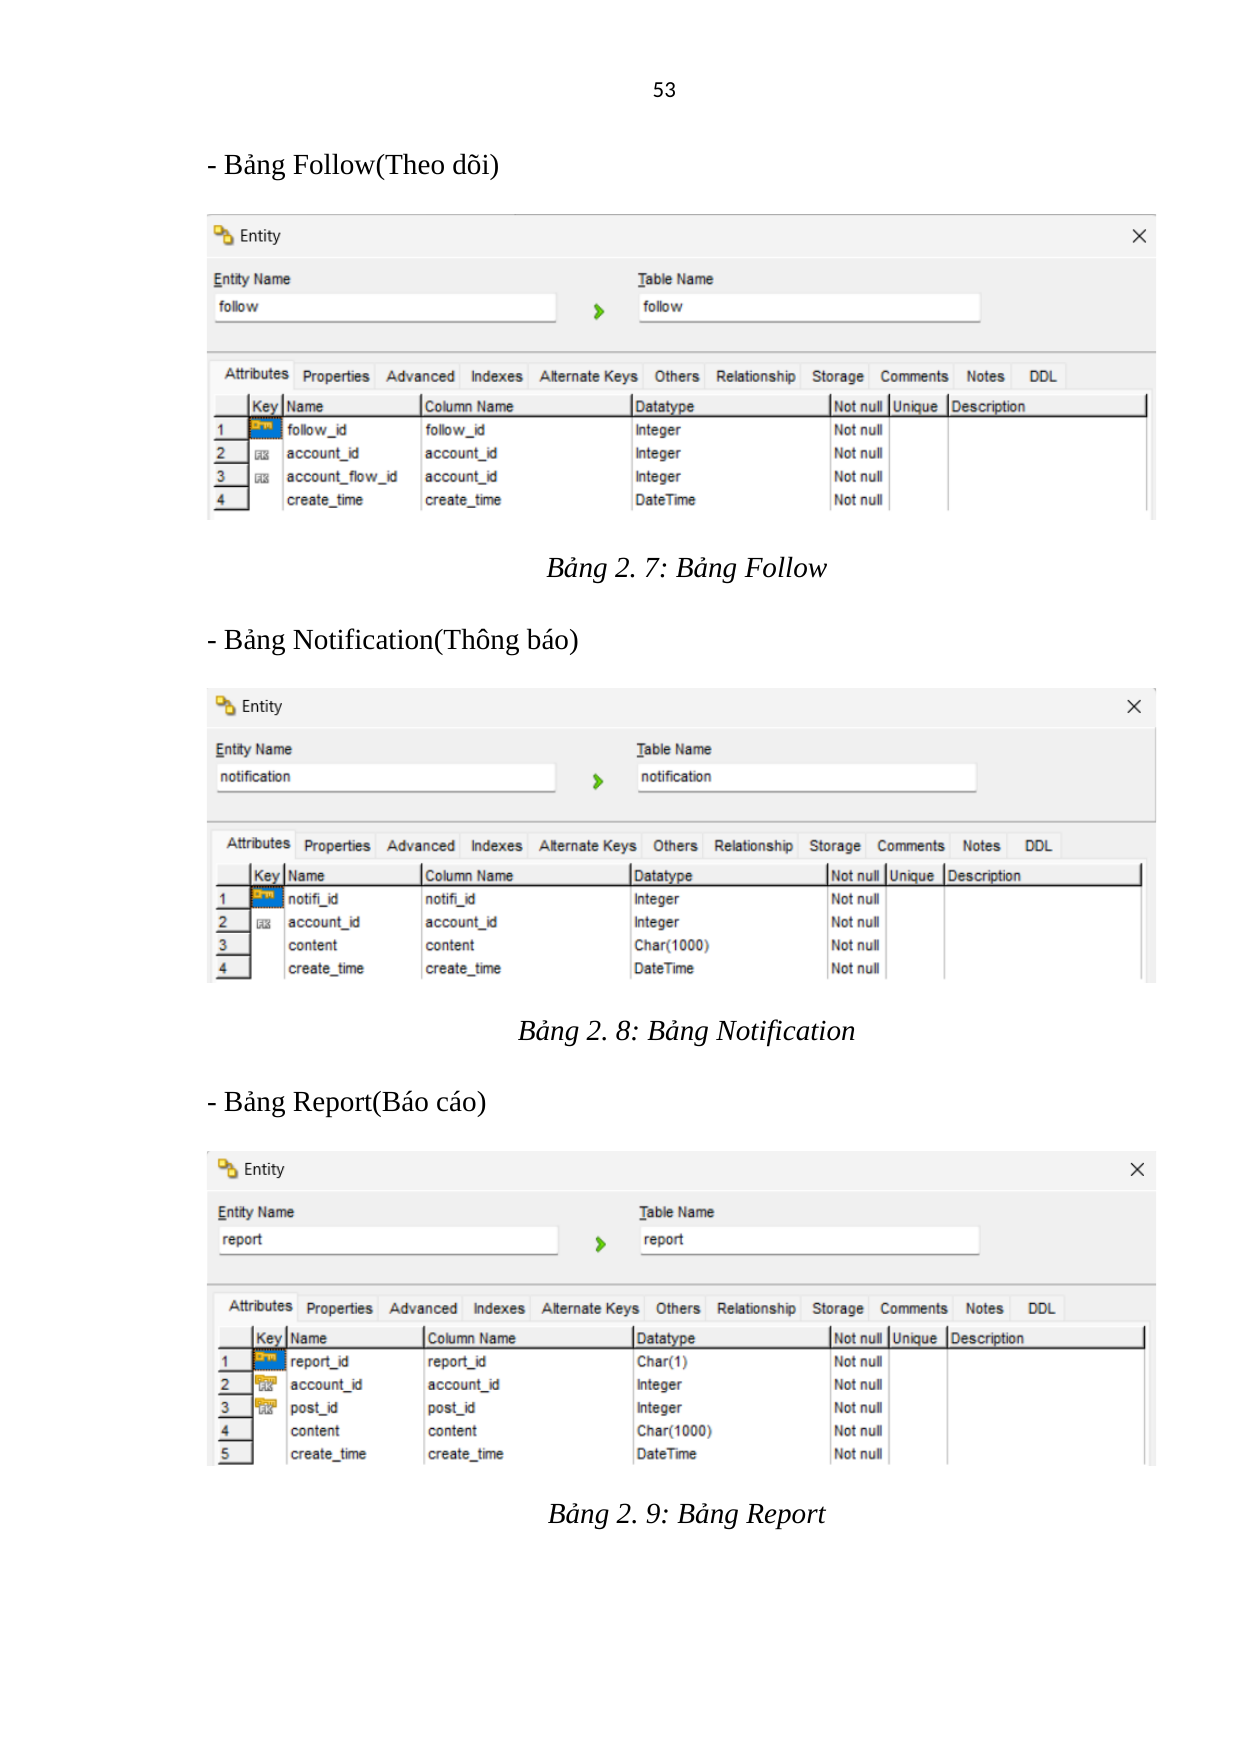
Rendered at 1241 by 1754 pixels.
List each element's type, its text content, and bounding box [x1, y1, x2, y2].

text Bảng 2. 7: Bảng Follow [207, 551, 1121, 584]
text - Bảng Follow(Theo dõi) [207, 147, 1121, 181]
picture [206, 688, 1157, 983]
picture [206, 214, 1157, 520]
picture [206, 1151, 1157, 1466]
text - Bảng Report(Báo cáo) [207, 1084, 1121, 1118]
text Bảng 2. 9: Bảng Report [207, 1497, 1121, 1530]
text - Bảng Notification(Thông báo) [207, 622, 1121, 655]
text Bảng 2. 8: Bảng Notification [207, 1013, 1121, 1047]
